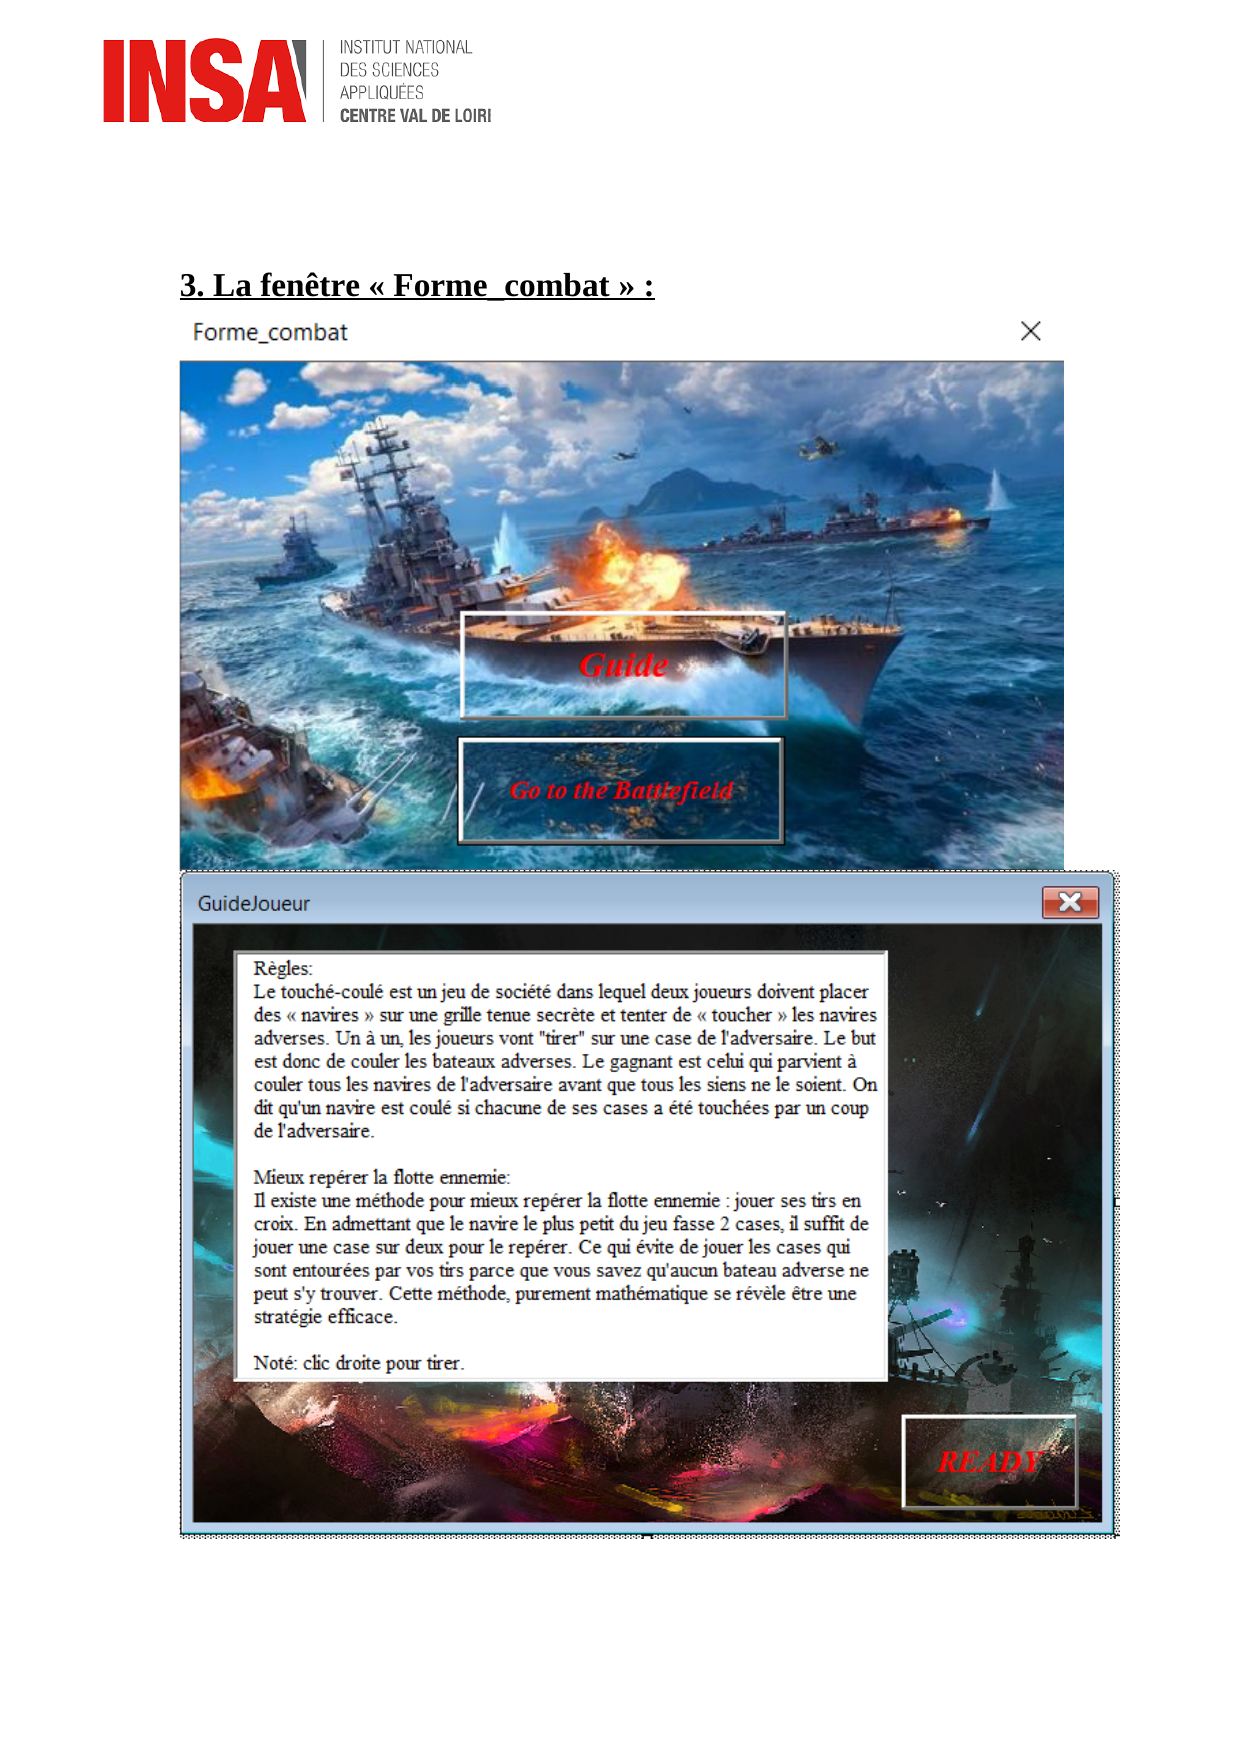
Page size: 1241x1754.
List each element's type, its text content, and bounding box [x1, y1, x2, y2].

picture [103, 34, 491, 122]
picture [179, 303, 1120, 1539]
text 3. La fenêtre « Forme_combat » : [179, 265, 1090, 303]
